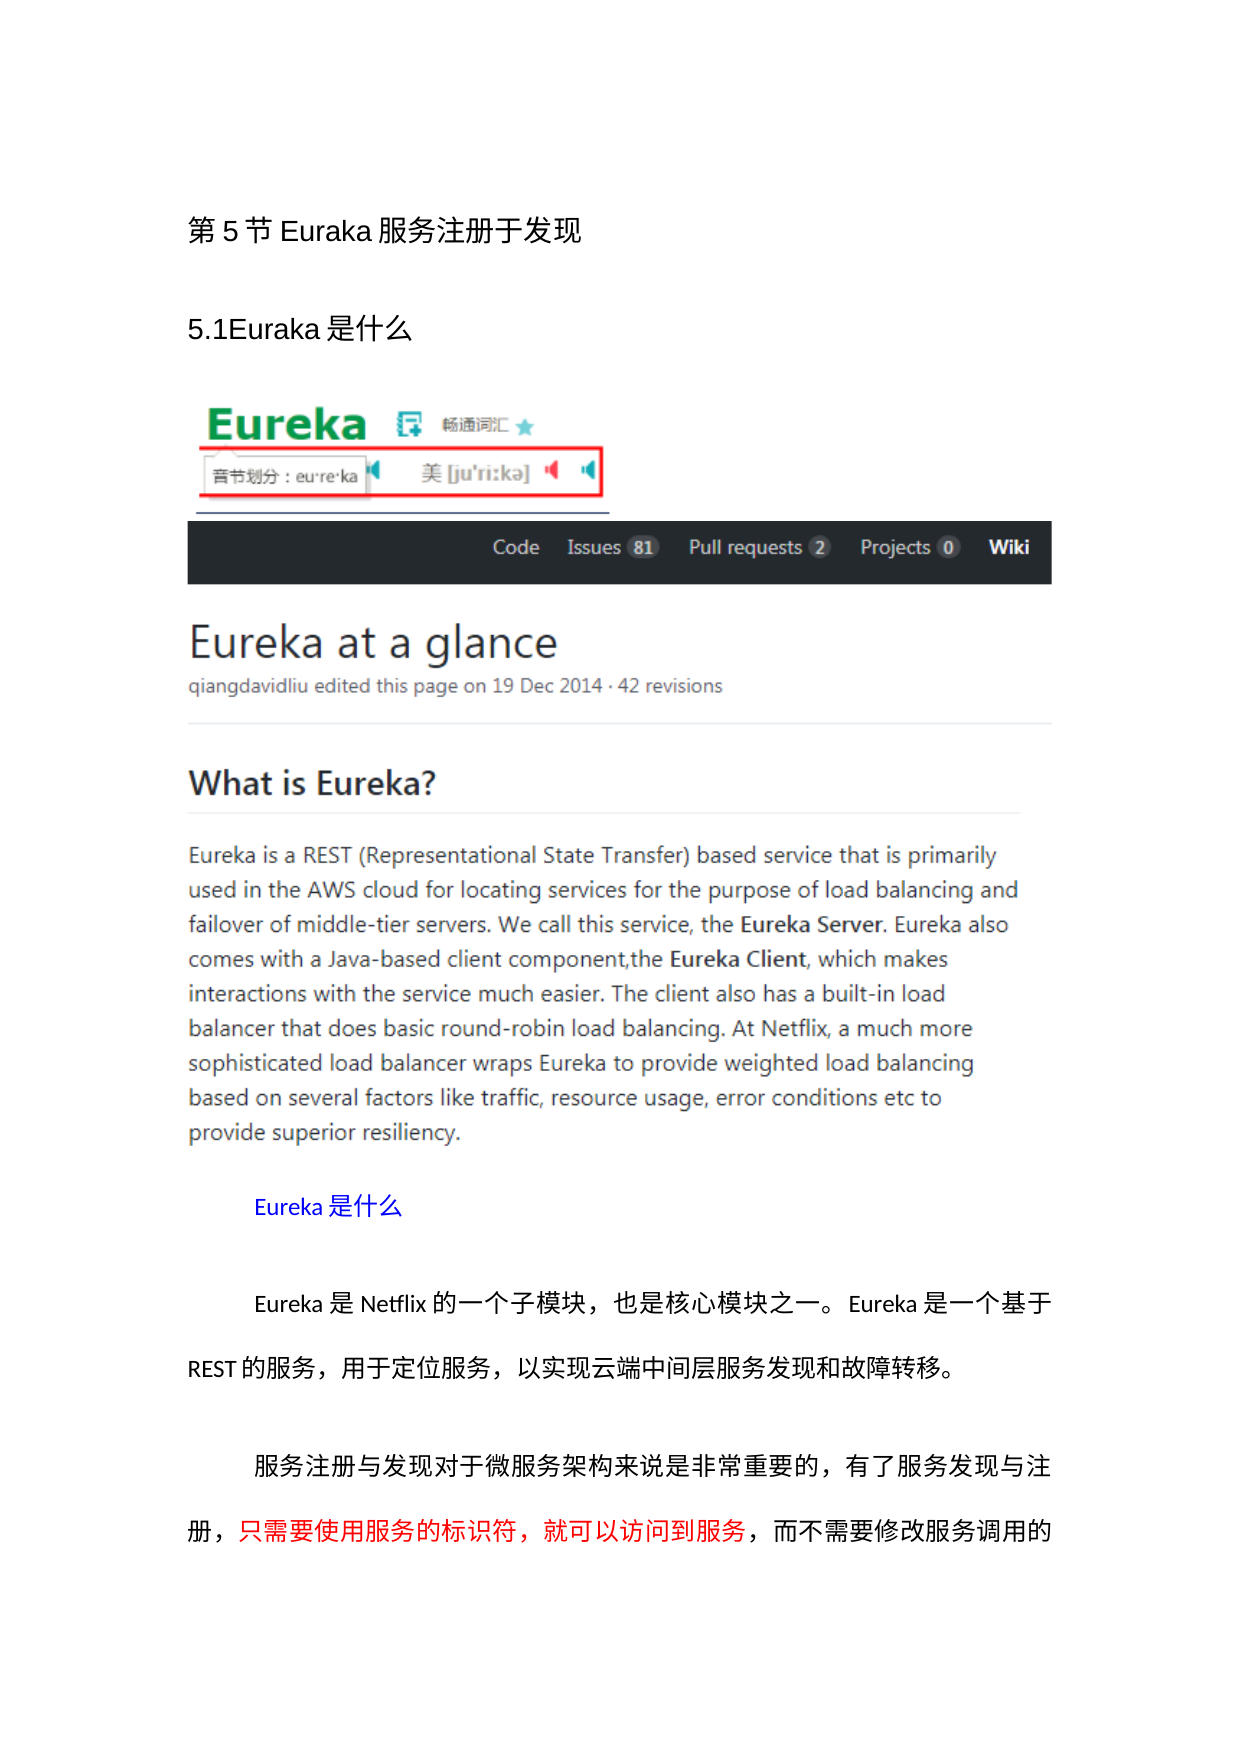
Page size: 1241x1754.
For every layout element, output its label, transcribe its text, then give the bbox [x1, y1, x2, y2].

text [187, 1432, 1053, 1562]
subtitle 第5节Euraka服务注册于发现 [187, 197, 1053, 262]
subtitle 5.1Euraka是什么 [187, 294, 1053, 359]
text Eureka是什么 [187, 1172, 1053, 1237]
picture [187, 391, 1052, 1159]
text Eureka是Netflix的一个子模块，也是核心模块之一。Eureka是一个基于REST的服务，用于定位服务，以实现云端中间层服务发现和故障转移。 [187, 1269, 1053, 1399]
